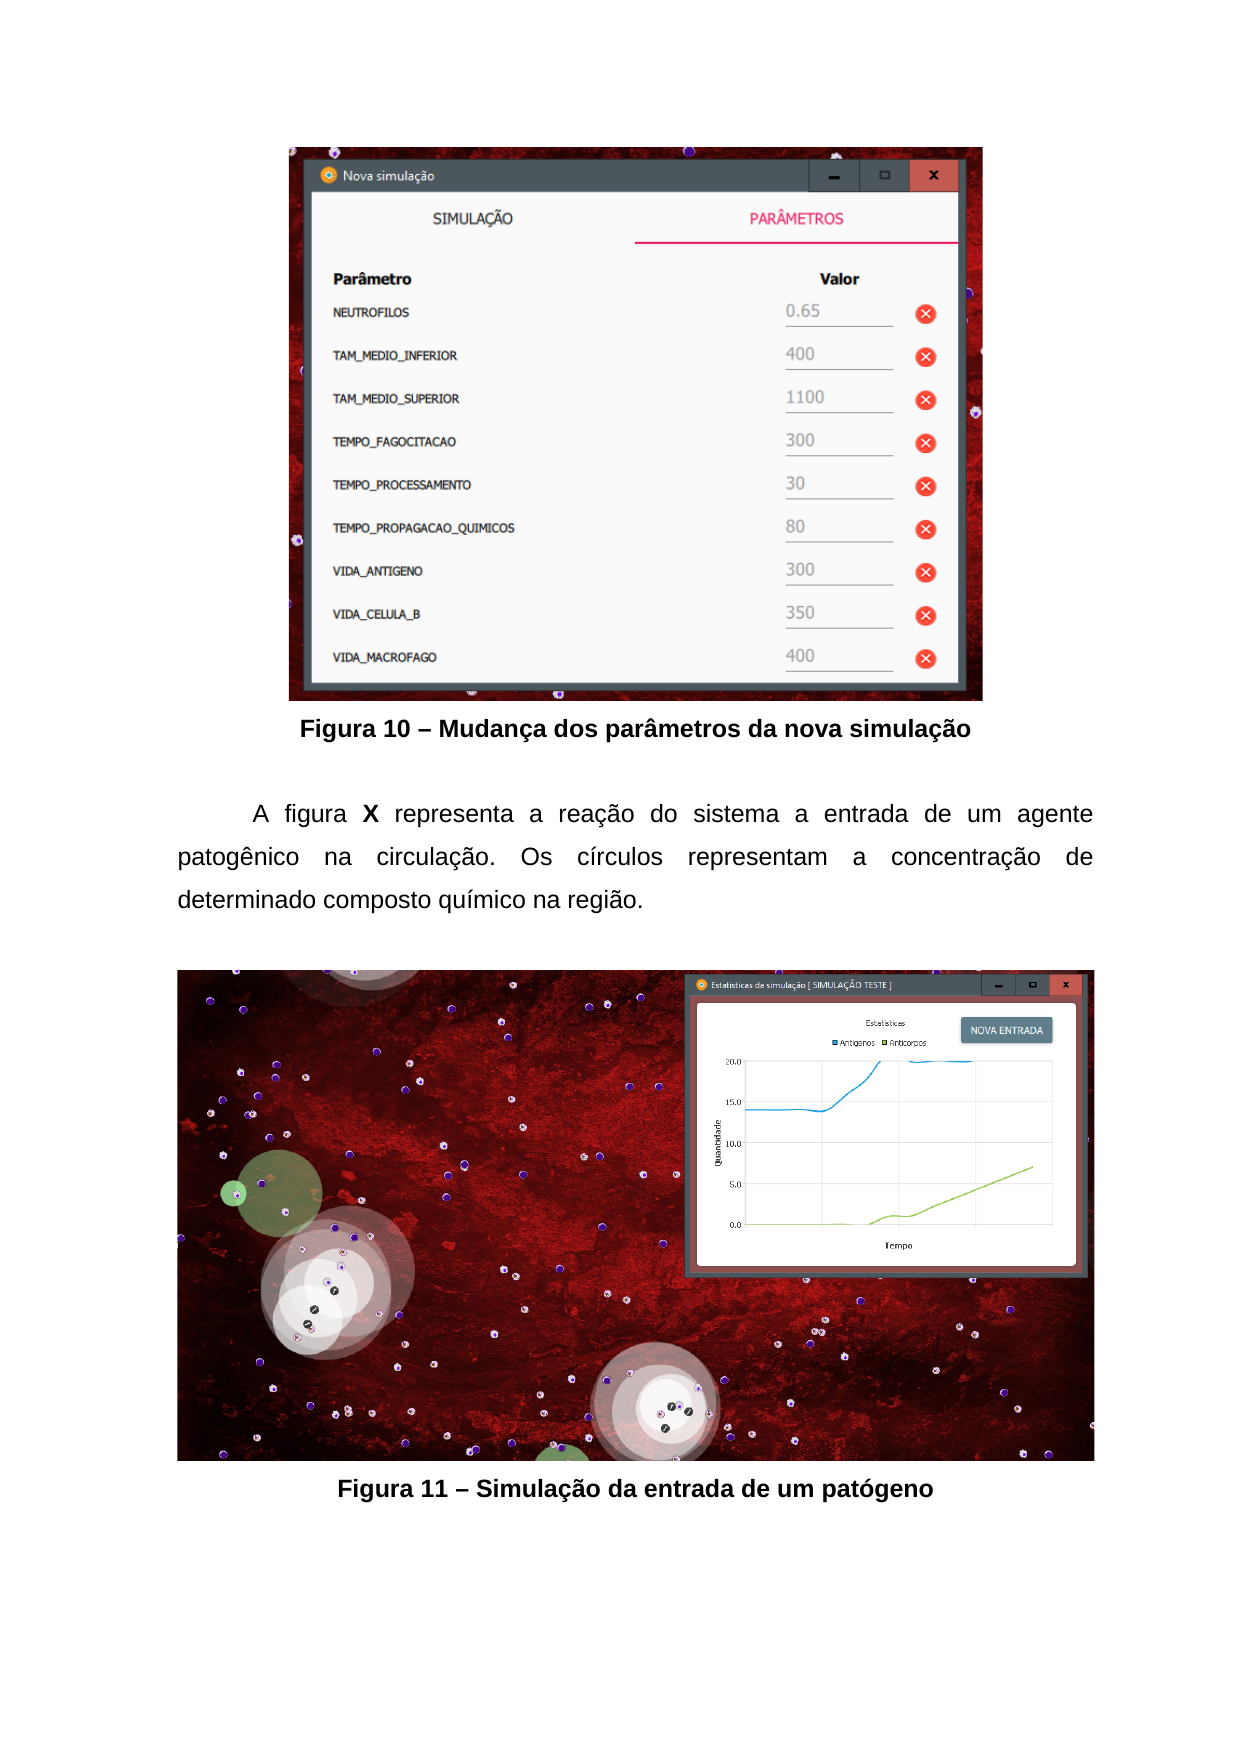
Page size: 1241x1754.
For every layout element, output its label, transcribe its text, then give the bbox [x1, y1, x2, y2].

text Figura 10 – Mudança dos parâmetros da nova simulação [177, 714, 1094, 743]
picture [288, 147, 983, 701]
text A figura X representa a reação do sistema a entrada de um agente patogênico na circulação. Os círculos representam a concentração de determinado composto químico na região. [177, 799, 1094, 914]
picture [177, 969, 1095, 1461]
text Figura 11 – Simulação da entrada de um patógeno [177, 1473, 1094, 1502]
